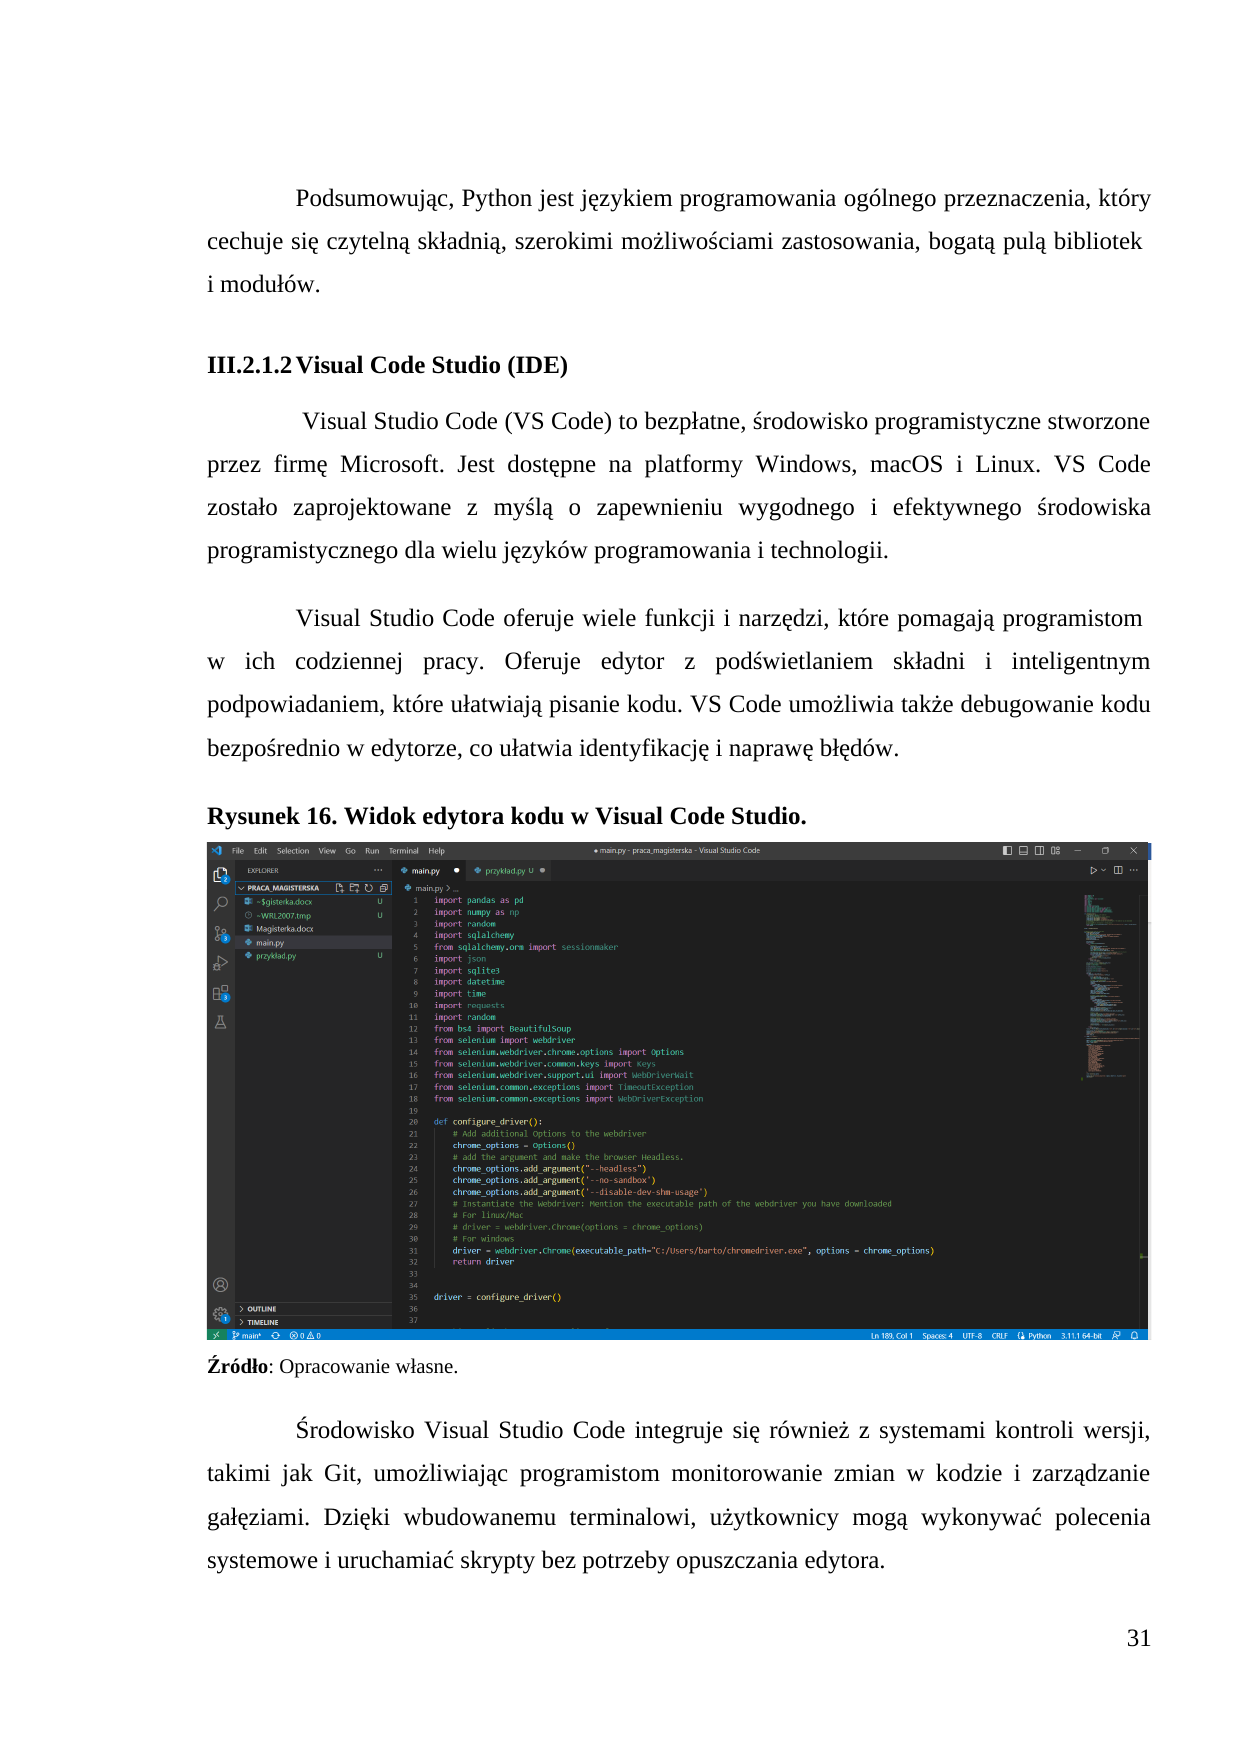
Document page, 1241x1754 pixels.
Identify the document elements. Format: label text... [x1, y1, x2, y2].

subtitle Visual Code Studio (IDE) [207, 350, 1152, 379]
picture [206, 842, 1152, 1340]
text Podsumowując, Python jest językiem programowania ogólnego przeznaczenia, który cechuje się czytelną składnią, szerokimi możliwościami zastosowania, bogatą pulą bibliotek i modułów. [207, 183, 1152, 298]
text Rysunek 16. Widok edytora kodu w Visual Code Studio. [207, 801, 1152, 829]
text Środowisko Visual Studio Code integruje się również z systemami kontroli wersji, takimi jak Git, umożliwiając programistom monitorowanie zmian w kodzie i zarządzanie gałęziami. Dzięki wbudowanemu terminalowi, użytkownicy mogą wykonywać polecenia systemowe i uruchamiać skrypty bez potrzeby opuszczania edytora. [207, 1415, 1152, 1573]
text Źródło: Opracowanie własne. [207, 1354, 1152, 1378]
text Visual Studio Code oferuje wiele funkcji i narzędzi, które pomagają programistom w ich codziennej pracy. Oferuje edytor z podświetlaniem składni i inteligentnym podpowiadaniem, które ułatwiają pisanie kodu. VS Code umożliwia także debugowanie kodu bezpośrednio w edytorze, co ułatwia identyfikację i naprawę błędów. [207, 603, 1152, 761]
text Visual Studio Code (VS Code) to bezpłatne, środowisko programistyczne stworzone przez firmę Microsoft. Jest dostępne na platformy Windows, macOS i Linux. VS Code zostało zaprojektowane z myślą o zapewnieniu wygodnego i efektywnego środowiska programistycznego dla wielu języków programowania i technologii. [207, 406, 1152, 564]
